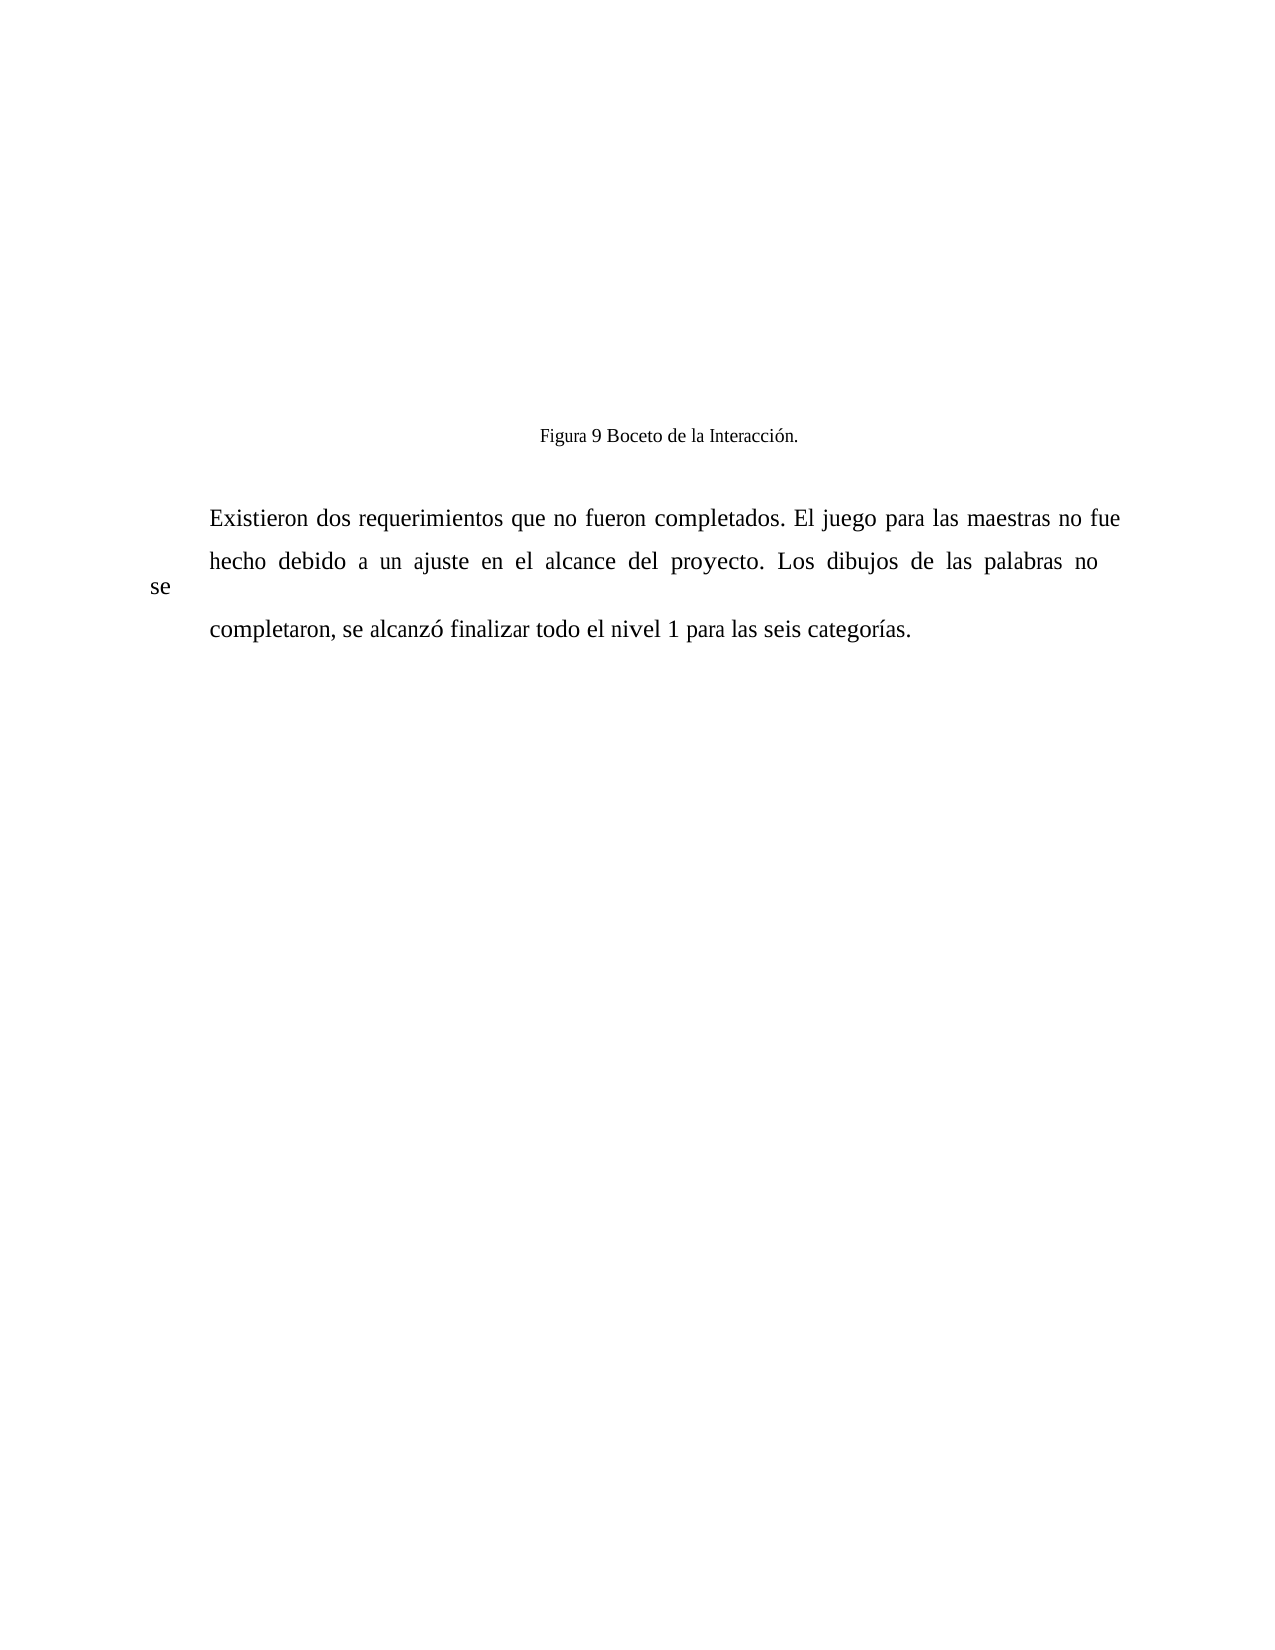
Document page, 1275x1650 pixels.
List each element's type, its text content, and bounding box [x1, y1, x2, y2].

text Figura 9 Boceto de la Interacción. [150, 426, 1125, 447]
text completaron, se alcanzó finalizar todo el nivel 1 para las seis categorías. [150, 617, 1125, 642]
text Existieron dos requerimientos que no fueron completados. El juego para las maestras no fue [150, 506, 1125, 531]
text hecho debido a un ajuste en el alcance del proyecto. Los dibujos de las palabras no se [150, 549, 1125, 599]
